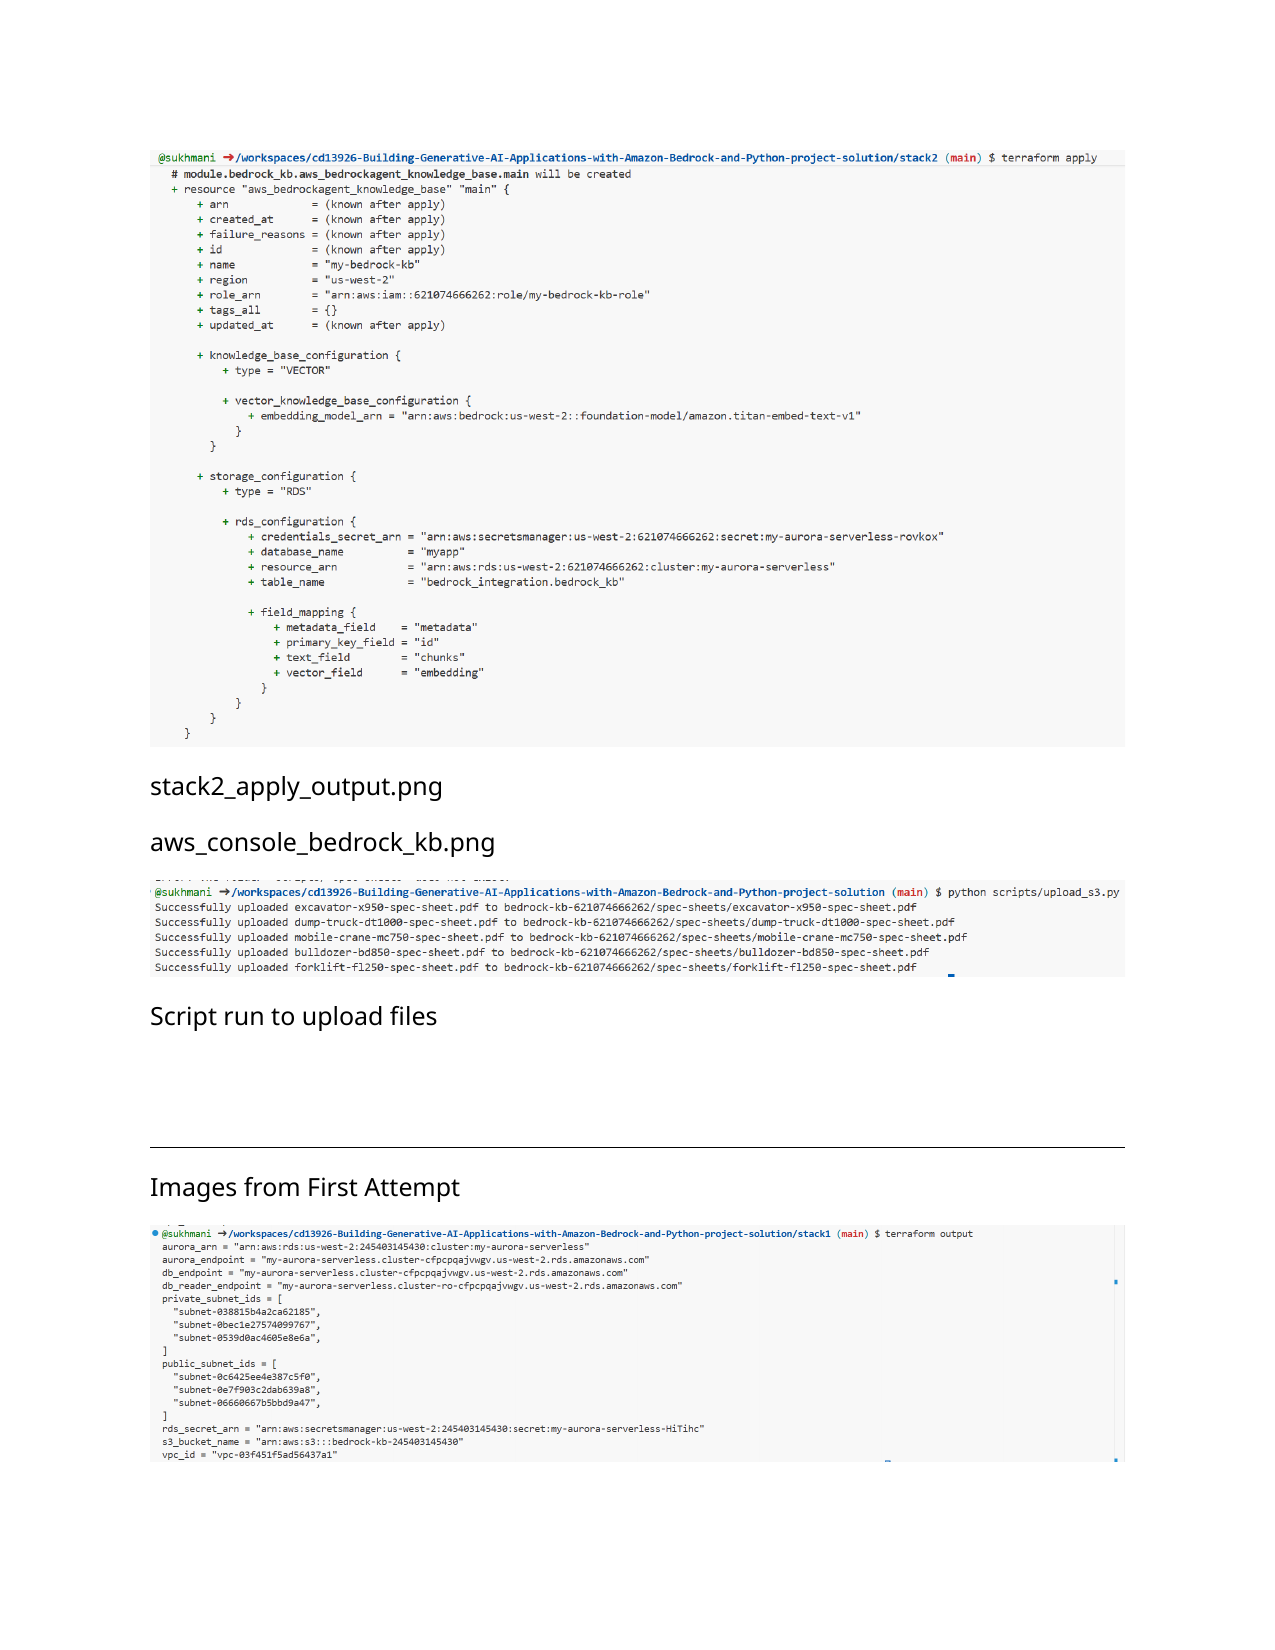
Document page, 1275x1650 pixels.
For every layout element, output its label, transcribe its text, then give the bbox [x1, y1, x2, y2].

text aws_console_bedrock_kb.png [150, 824, 1125, 858]
text Images from First Attempt [150, 1170, 1125, 1204]
picture [150, 1225, 1125, 1462]
text stack2_apply_output.png [150, 769, 1125, 803]
picture [150, 880, 1125, 977]
picture [150, 150, 1125, 747]
text Script run to upload files [150, 999, 1125, 1033]
